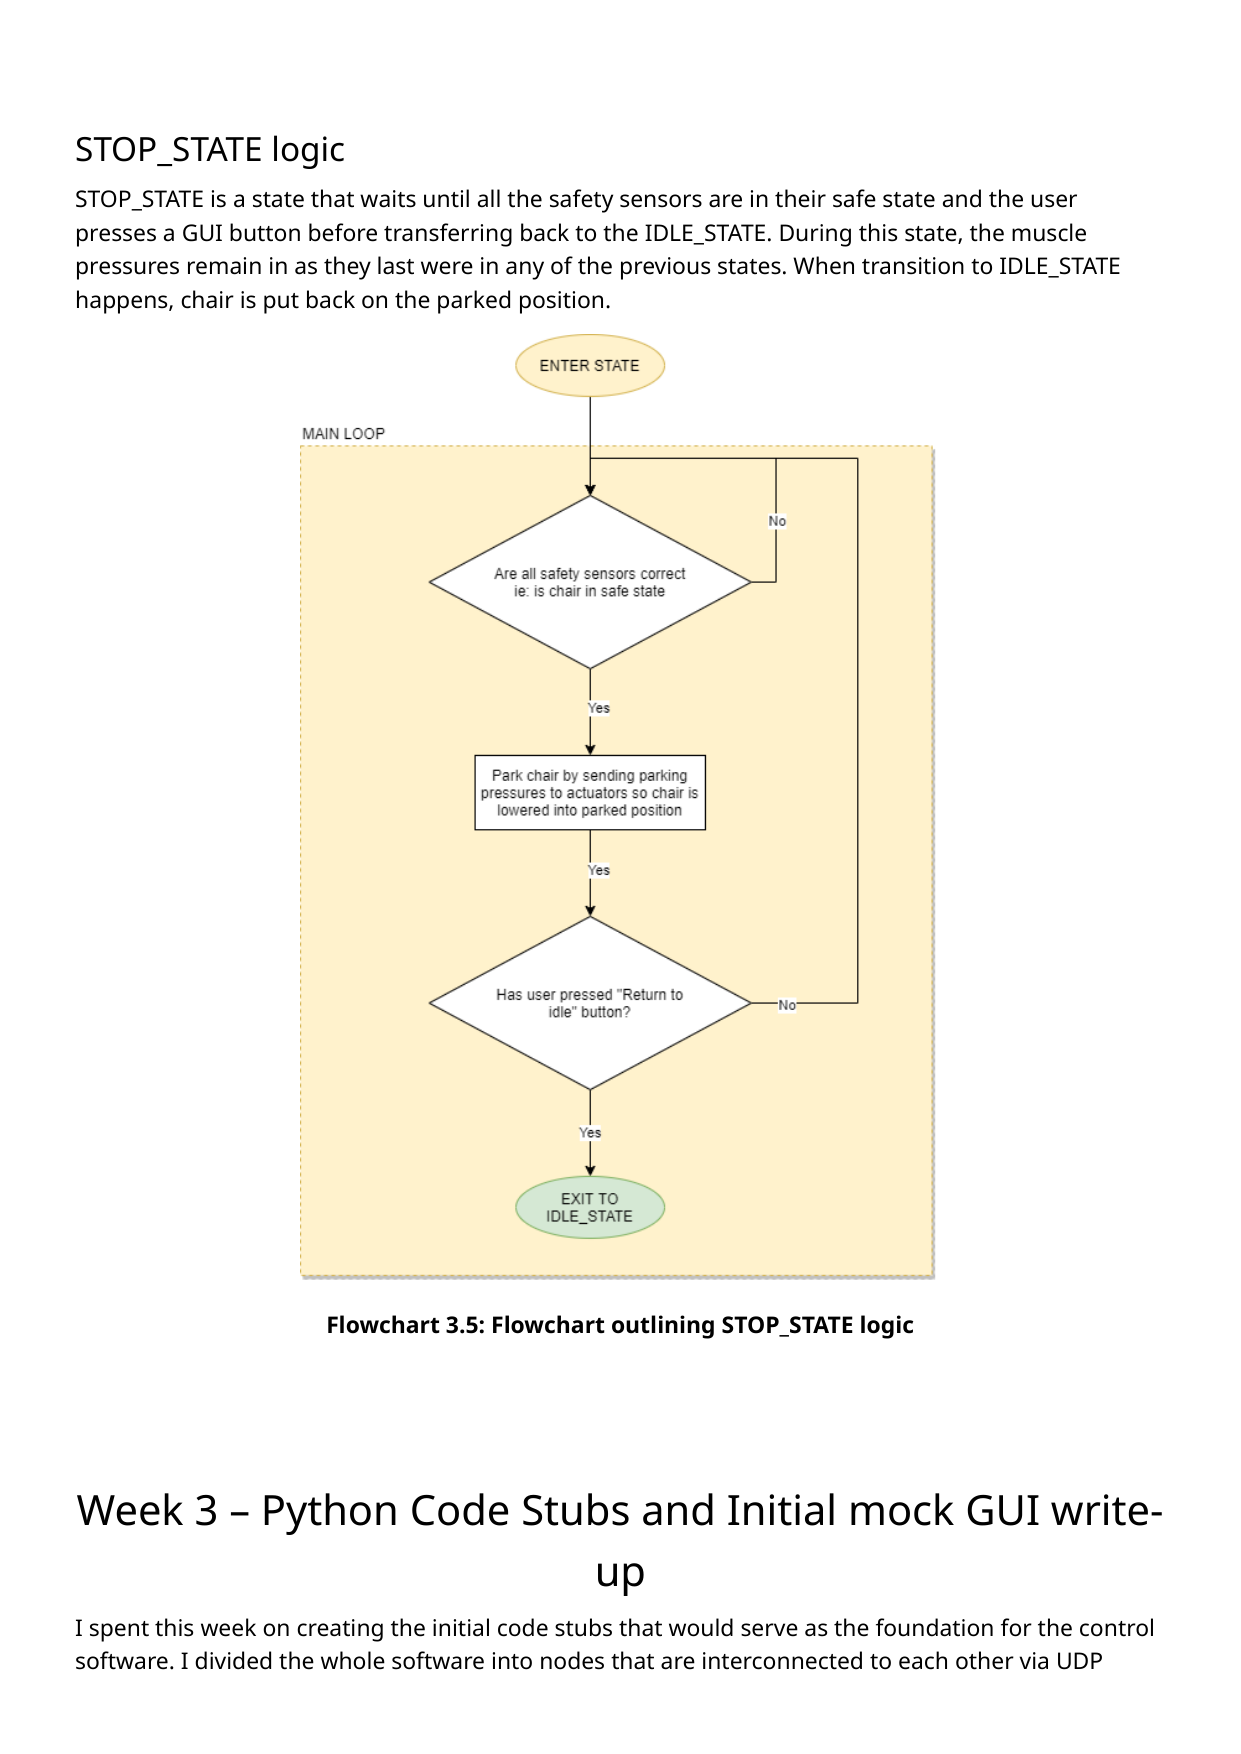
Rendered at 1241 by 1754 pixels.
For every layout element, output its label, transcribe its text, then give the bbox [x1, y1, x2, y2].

subtitle STOP_STATE logic [75, 125, 1165, 171]
picture [300, 334, 940, 1290]
text STOP_STATE is a state that waits until all the safety sensors are in their safe state and the user presses a GUI button before transferring back to the IDLE_STATE. During this state, the muscle pressures remain in as they last were in any of the previous states. When transition to IDLE_STATE happens, chair is put back on the parked position. [75, 183, 1165, 315]
subtitle Week 3 – Python Code Stubs and Initial mock GUI write-up [75, 1481, 1165, 1599]
text Flowchart 3.5: Flowchart outlining STOP_STATE logic [75, 1309, 1165, 1340]
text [75, 1612, 1165, 1677]
